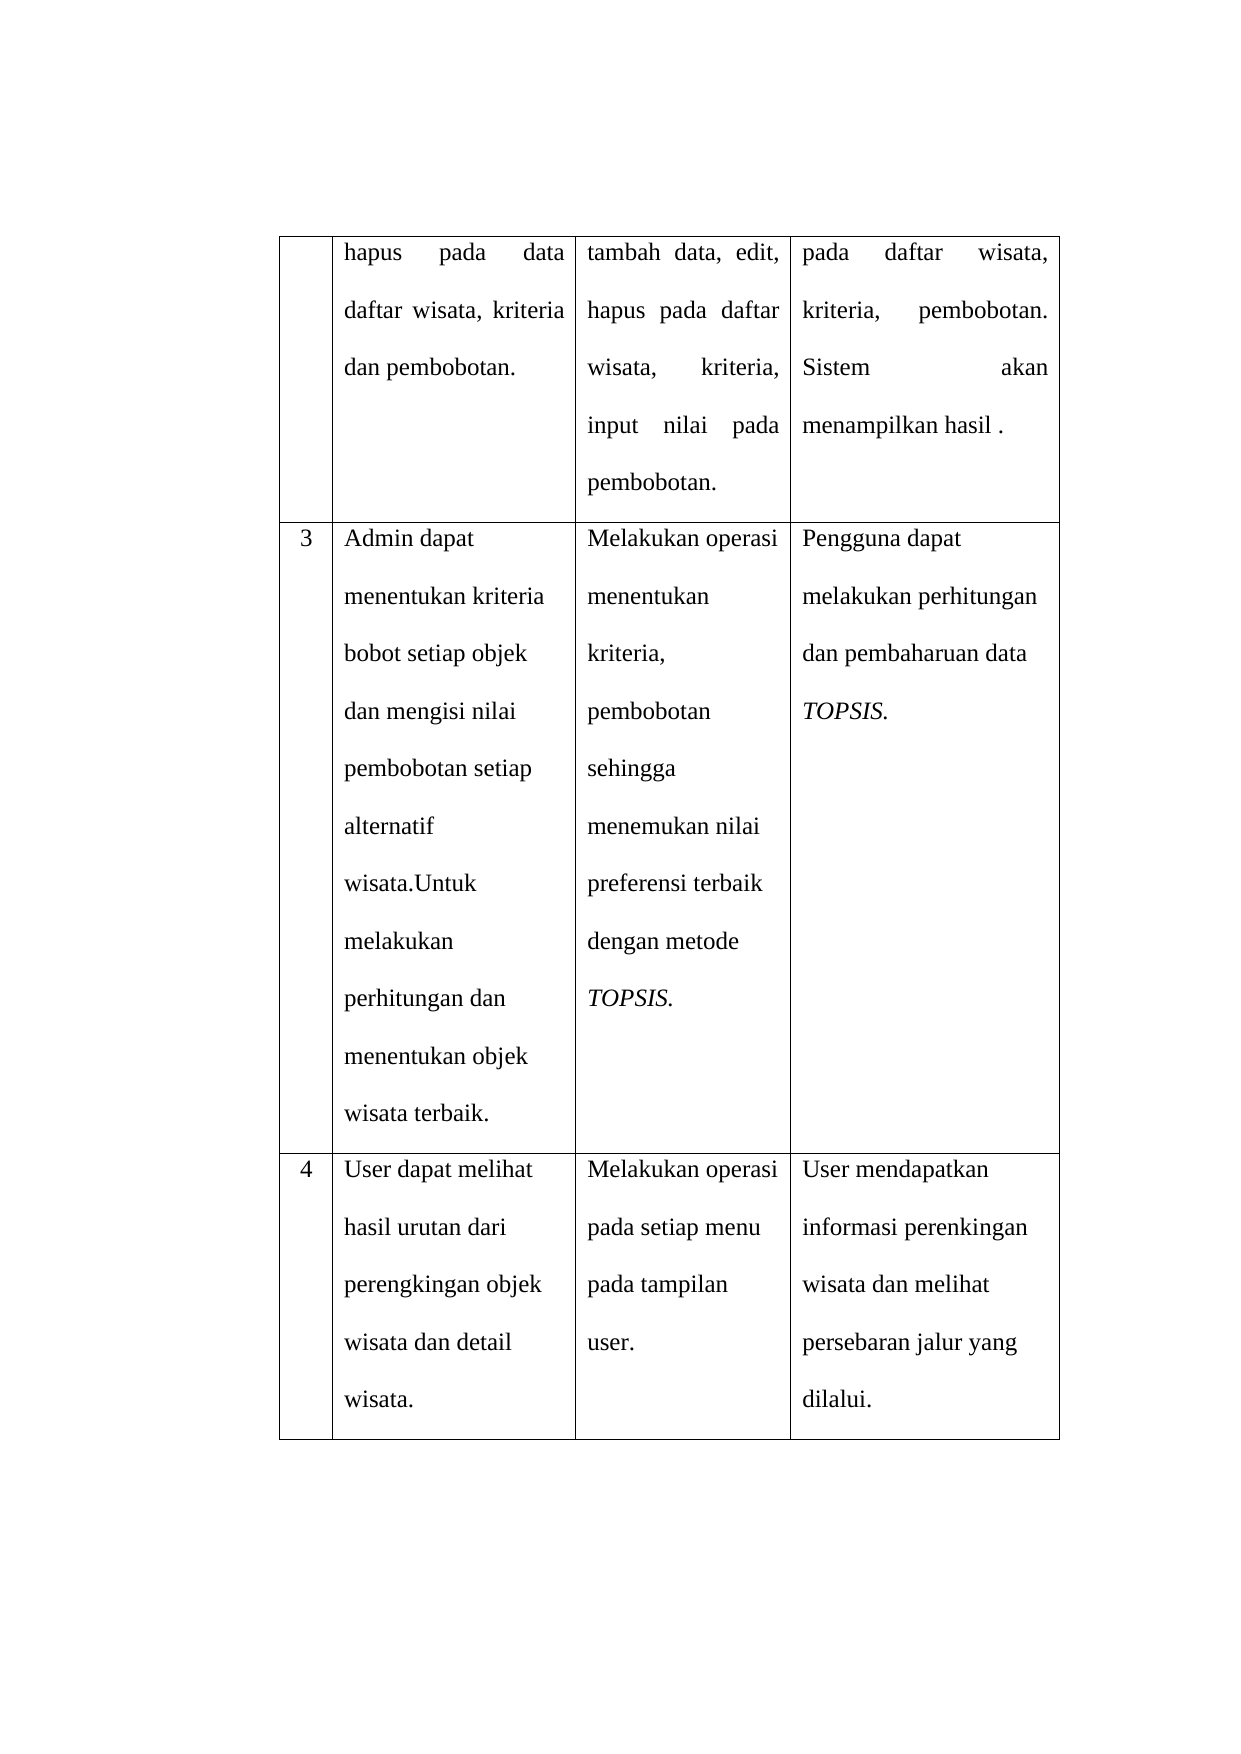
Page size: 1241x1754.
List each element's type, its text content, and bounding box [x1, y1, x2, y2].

table_cell User mendapatkan informasi perenkingan wisata dan melihat persebaran jalur yang dilalui. [791, 1154, 1059, 1439]
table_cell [576, 237, 790, 522]
table_cell Melakukan operasi pada setiap menu pada tampilan user. [576, 1154, 790, 1439]
table_cell Melakukan operasi menentukan kriteria, pembobotan sehingga menemukan nilai preferensi terbaik dengan metode TOPSIS. [576, 523, 790, 1153]
table_cell 2 [280, 237, 332, 522]
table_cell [791, 237, 1059, 522]
table_cell Admin dapat menentukan kriteria bobot setiap objek dan mengisi nilai pembobotan setiap alternatif wisata.Untuk melakukan perhitungan dan menentukan objek wisata terbaik. [333, 523, 575, 1153]
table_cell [333, 237, 575, 522]
table_cell 3 [280, 523, 332, 1153]
table_cell Pengguna dapat melakukan perhitungan dan pembaharuan data TOPSIS. [791, 523, 1059, 1153]
table_cell User dapat melihat hasil urutan dari perengkingan objek wisata dan detail wisata. [333, 1154, 575, 1439]
table_cell 4 [280, 1154, 332, 1439]
